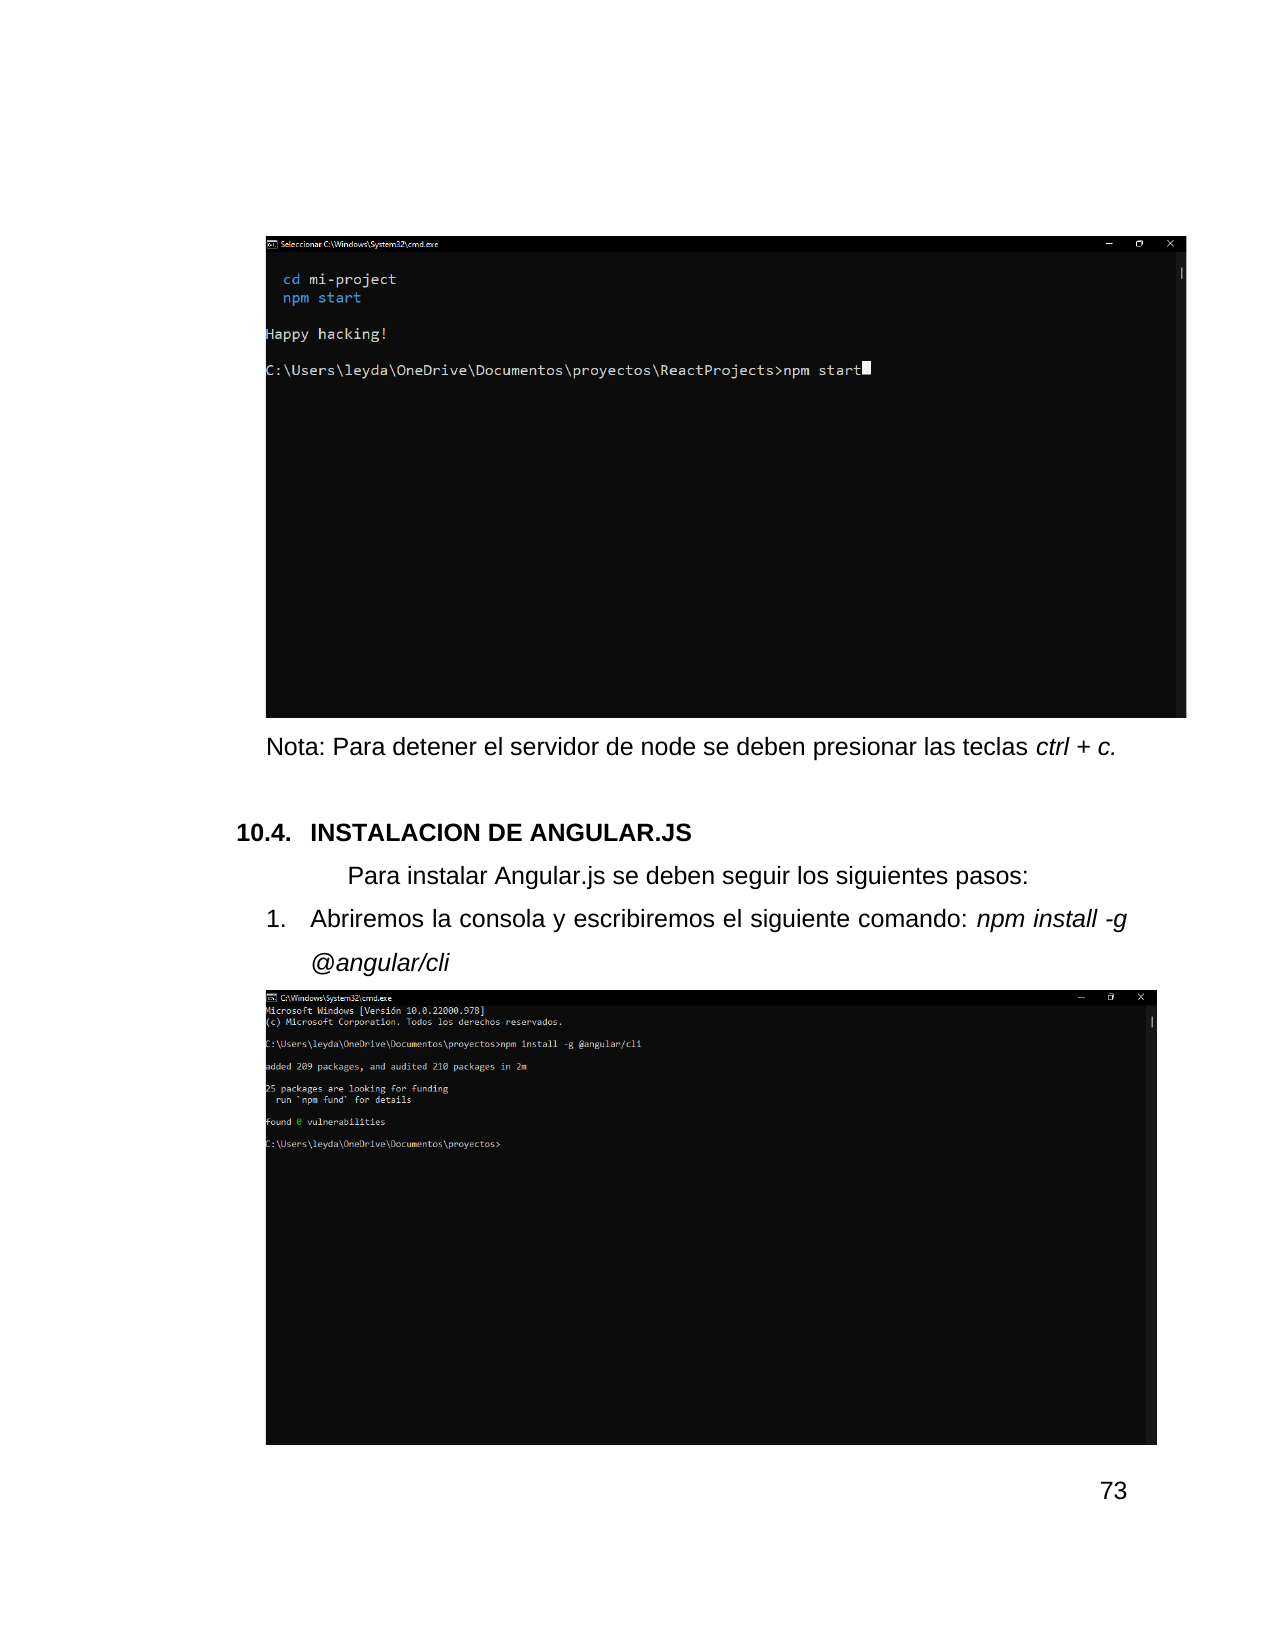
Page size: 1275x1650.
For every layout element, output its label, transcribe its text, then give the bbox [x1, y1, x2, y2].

picture [265, 236, 1187, 718]
text INSTALACION DE ANGULAR.JS [236, 818, 1127, 847]
list Nota: Para detener el servidor de node se deben presionar las teclas ctrl + c. [266, 732, 1127, 761]
picture [265, 990, 1157, 1445]
list Abriremos la consola y escribiremos el siguiente comando: npm install -g @angular/cli [266, 904, 1127, 976]
text Para instalar Angular.js se deben seguir los siguientes pasos: [273, 861, 1127, 890]
